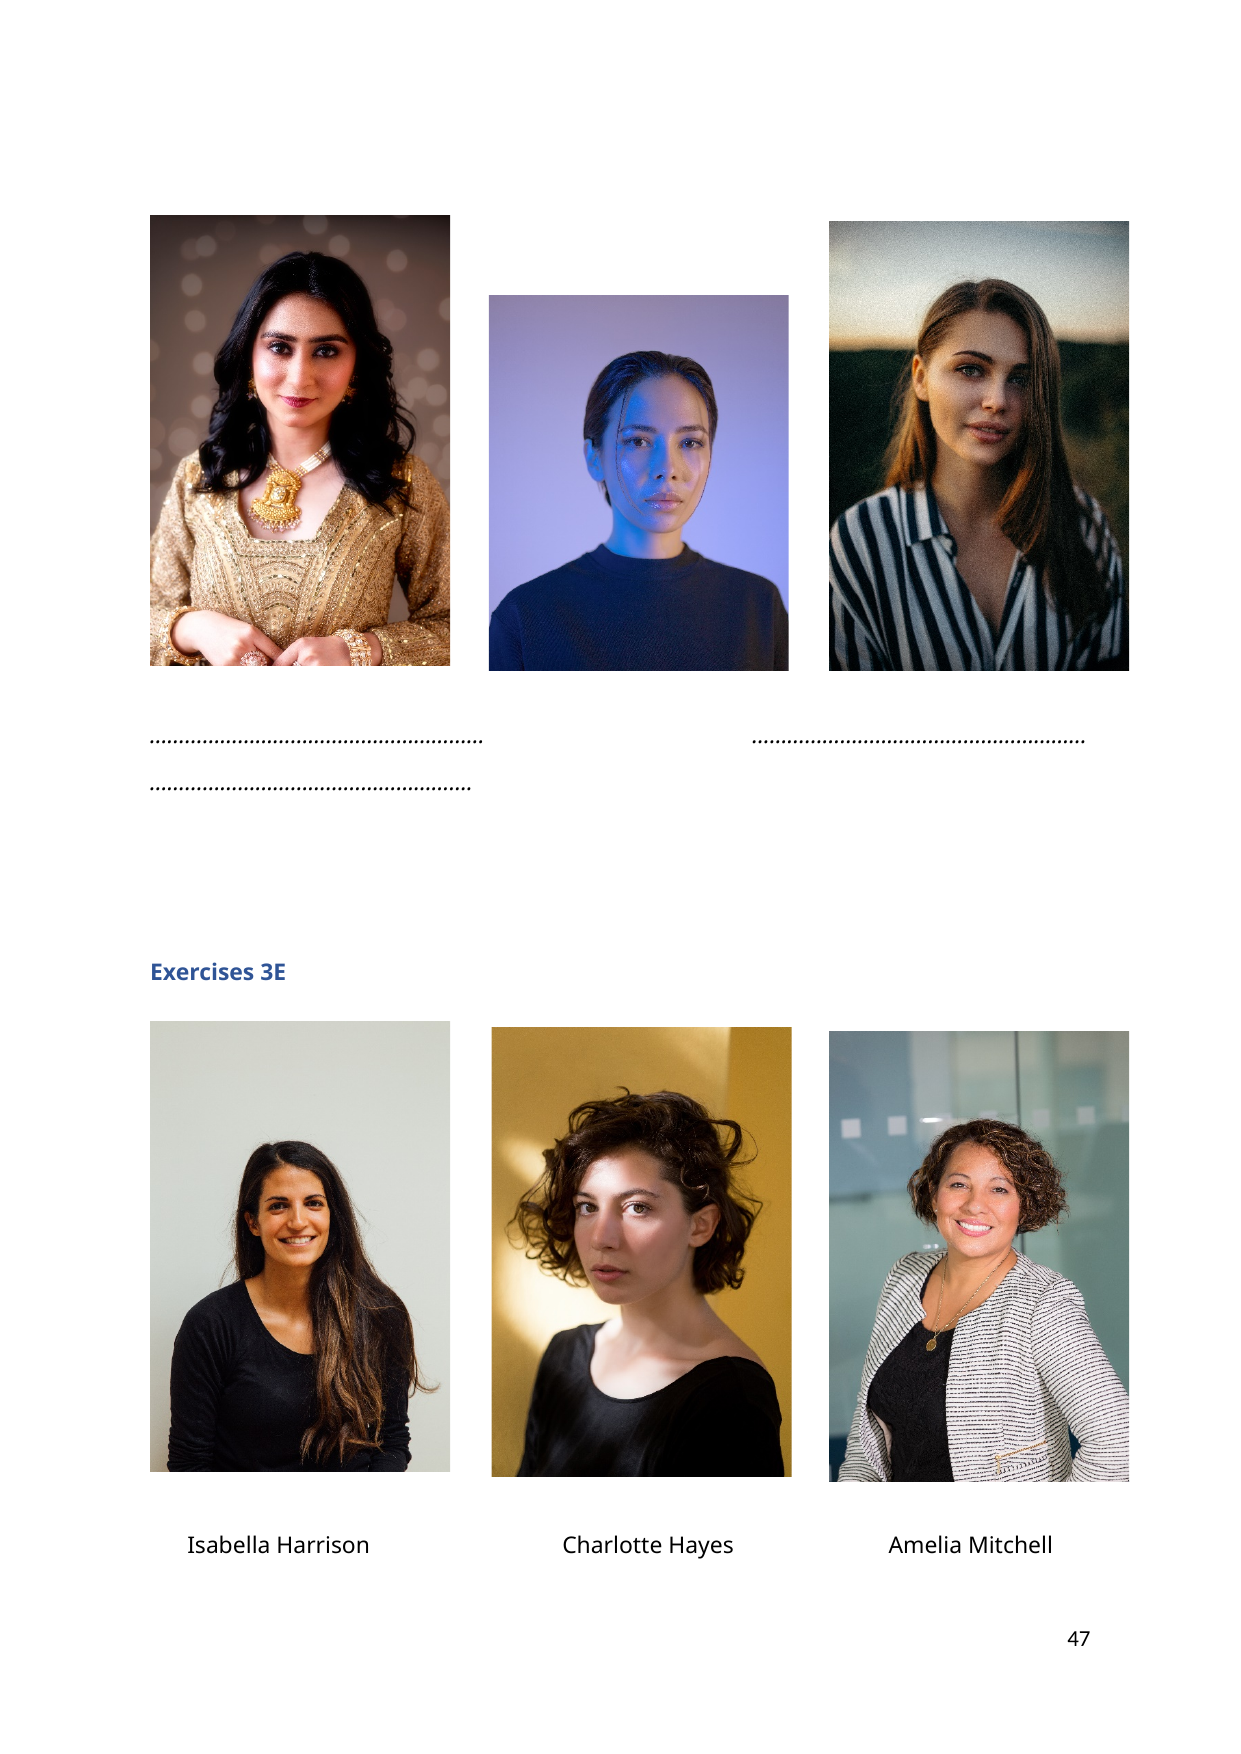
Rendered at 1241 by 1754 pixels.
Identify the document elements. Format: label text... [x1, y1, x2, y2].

picture [488, 295, 789, 671]
picture [491, 1027, 792, 1477]
picture [829, 221, 1130, 671]
picture [150, 1021, 451, 1472]
picture [150, 215, 451, 666]
text ………………………………………………… ………………………………………………… ………………………………………………. [150, 341, 1090, 797]
text Exercises 3E [150, 956, 1090, 987]
picture [829, 1031, 1130, 1482]
